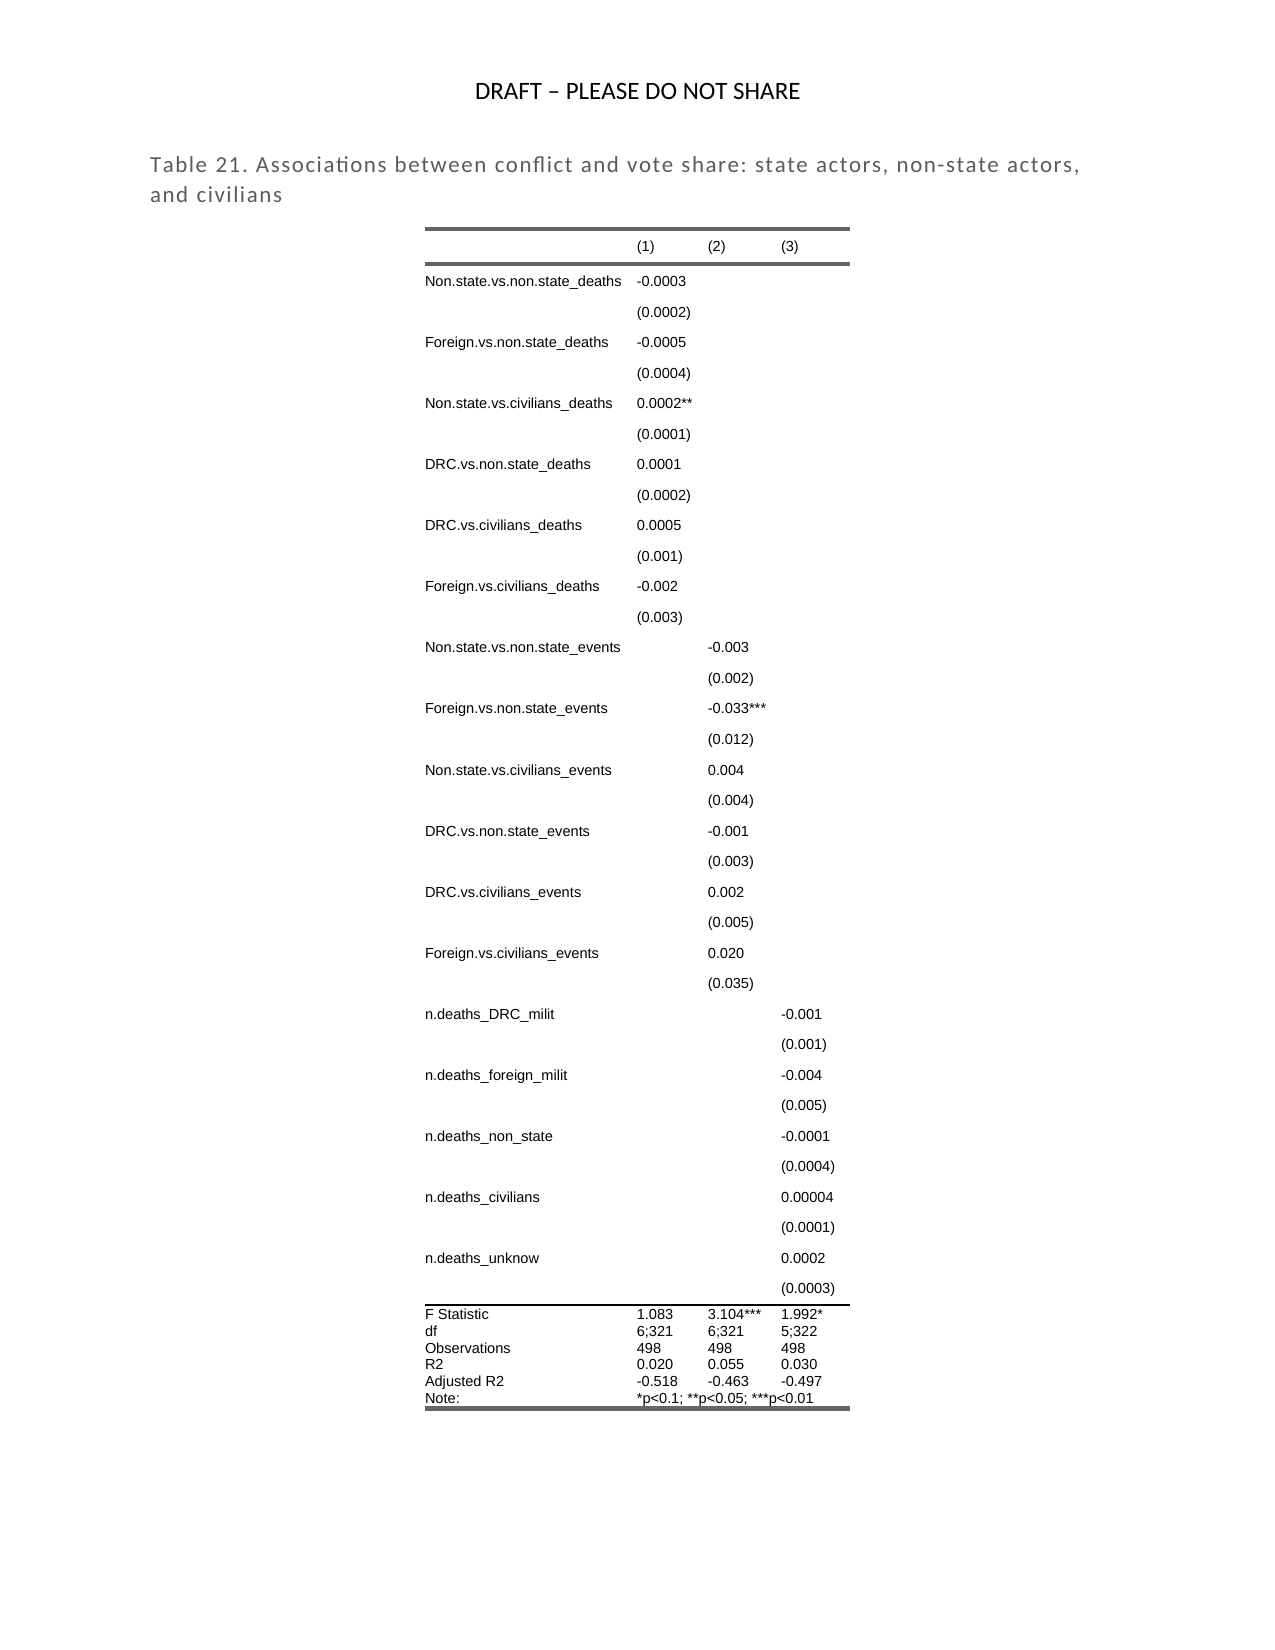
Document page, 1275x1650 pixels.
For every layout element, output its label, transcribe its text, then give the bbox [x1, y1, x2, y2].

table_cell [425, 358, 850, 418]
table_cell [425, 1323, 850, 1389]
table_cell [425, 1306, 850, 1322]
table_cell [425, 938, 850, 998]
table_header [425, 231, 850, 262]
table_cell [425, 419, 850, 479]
subtitle Table . Associations between conflict and vote share: state actors, non-state actors, and civilians [150, 150, 1125, 208]
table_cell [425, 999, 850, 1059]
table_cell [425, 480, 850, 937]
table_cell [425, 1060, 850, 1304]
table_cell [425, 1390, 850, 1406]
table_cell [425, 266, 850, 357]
